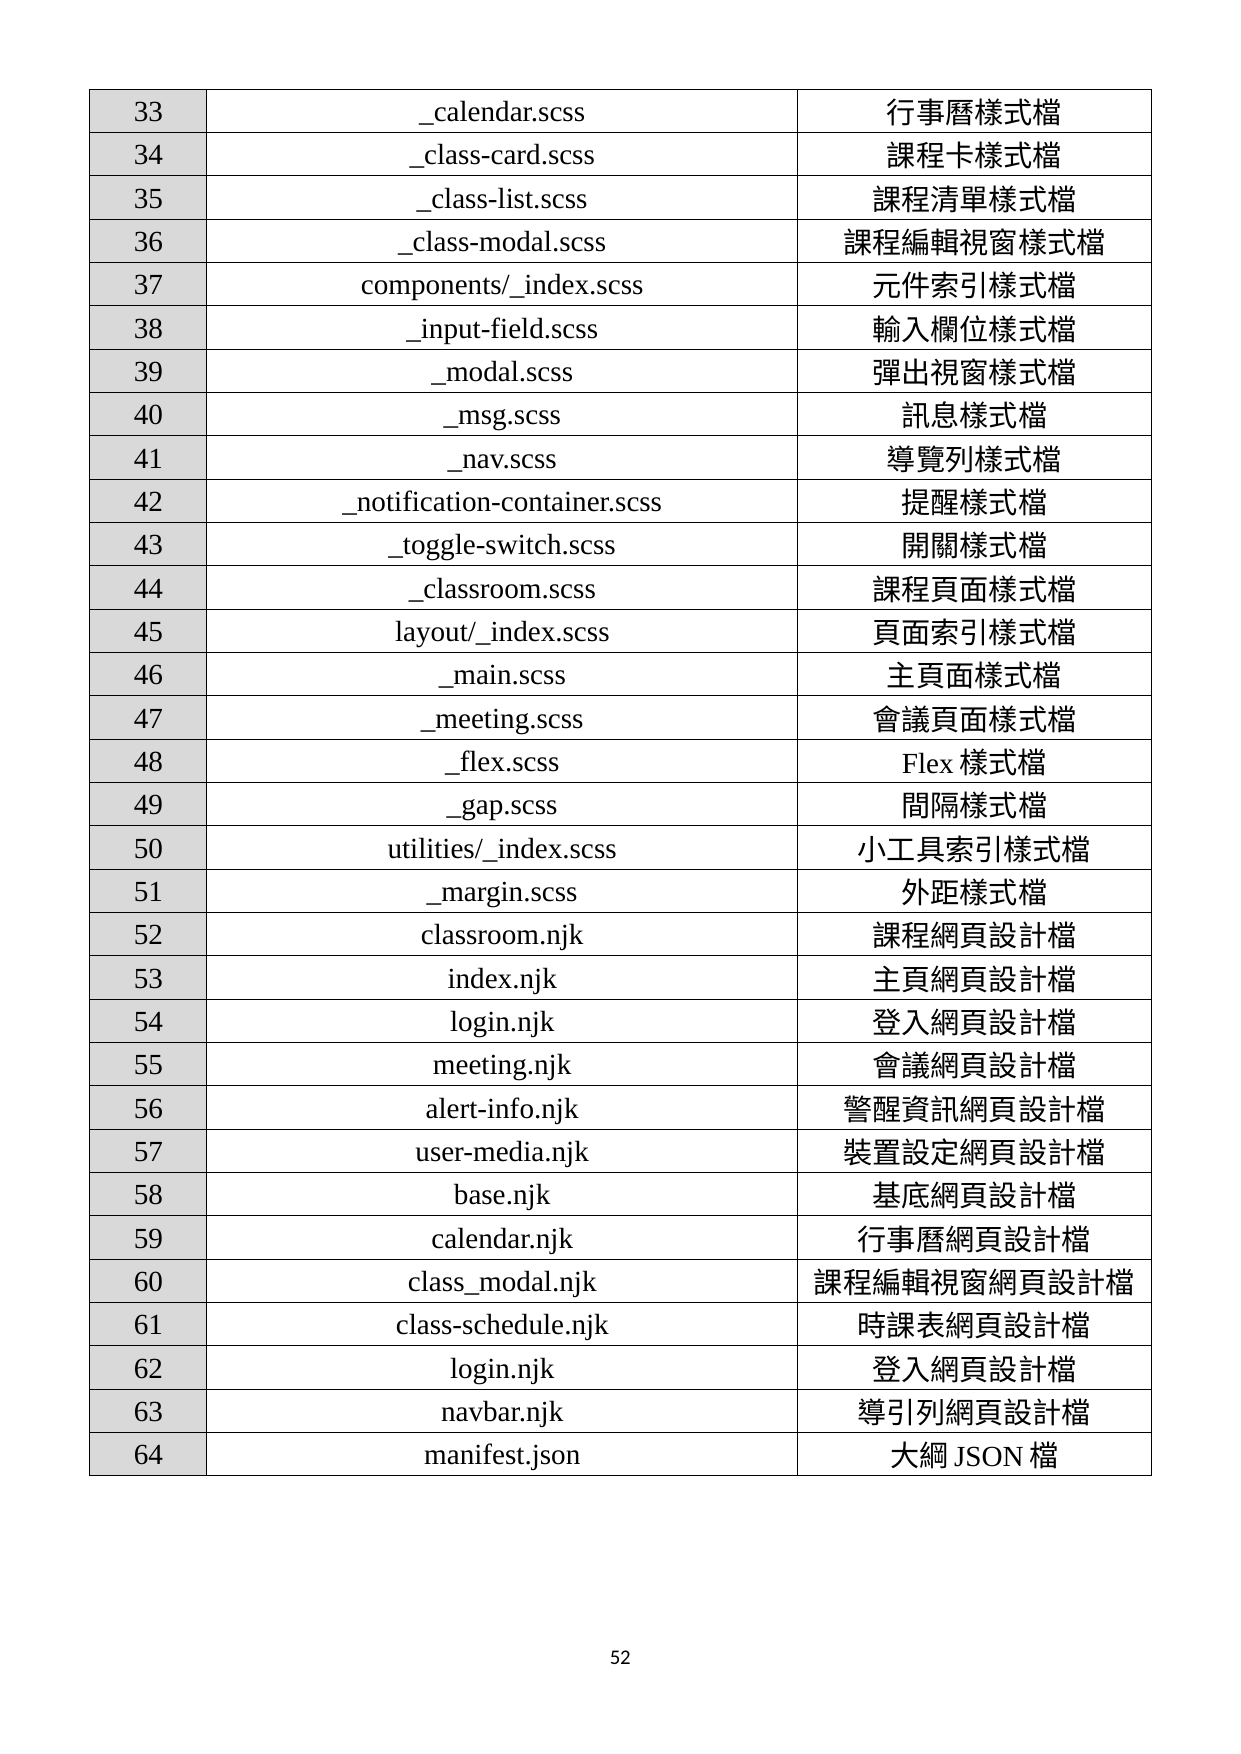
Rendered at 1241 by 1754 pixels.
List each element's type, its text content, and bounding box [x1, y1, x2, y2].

table_cell 61 [90, 1303, 206, 1345]
table_cell layout/_index.scss [207, 610, 797, 652]
table_cell manifest.json [207, 1433, 797, 1475]
table_cell index.njk [207, 956, 797, 999]
table_cell _class-list.scss [207, 176, 797, 219]
table_cell 輸入欄位樣式檔 [798, 306, 1151, 349]
table_cell components/_index.scss [207, 263, 797, 305]
table_cell 58 [90, 1173, 206, 1215]
table_cell _input-field.scss [207, 306, 797, 349]
table_cell 課程頁面樣式檔 [798, 566, 1151, 609]
table_cell 45 [90, 610, 206, 652]
table_cell 46 [90, 653, 206, 695]
table_cell 外距樣式檔 [798, 870, 1151, 912]
table_cell 42 [90, 480, 206, 522]
table_cell base.njk [207, 1173, 797, 1215]
table_cell 間隔樣式檔 [798, 783, 1151, 825]
table_cell 課程卡樣式檔 [798, 133, 1151, 175]
table_cell 33 [90, 90, 206, 132]
table_cell 提醒樣式檔 [798, 480, 1151, 522]
table_cell _gap.scss [207, 783, 797, 825]
table_cell 43 [90, 523, 206, 565]
table_cell 課程清單樣式檔 [798, 176, 1151, 219]
table_cell 50 [90, 826, 206, 869]
table_cell 導引列網頁設計檔 [798, 1390, 1151, 1432]
table_cell 彈出視窗樣式檔 [798, 350, 1151, 392]
table_cell 38 [90, 306, 206, 349]
table_cell 課程網頁設計檔 [798, 913, 1151, 955]
table_cell class-schedule.njk [207, 1303, 797, 1345]
table_cell _margin.scss [207, 870, 797, 912]
table_cell 主頁網頁設計檔 [798, 956, 1151, 999]
table_cell 37 [90, 263, 206, 305]
table_cell 課程編輯視窗樣式檔 [798, 220, 1151, 262]
table_cell 59 [90, 1216, 206, 1259]
table_cell 導覽列樣式檔 [798, 436, 1151, 479]
table_cell 39 [90, 350, 206, 392]
table_cell 元件索引樣式檔 [798, 263, 1151, 305]
table_cell 訊息樣式檔 [798, 393, 1151, 435]
table_cell class_modal.njk [207, 1260, 797, 1302]
table_cell meeting.njk [207, 1043, 797, 1085]
table_cell 47 [90, 696, 206, 739]
table_cell 開關樣式檔 [798, 523, 1151, 565]
table_cell alert-info.njk [207, 1086, 797, 1129]
table_cell 55 [90, 1043, 206, 1085]
table_cell 大綱JSON檔 [798, 1433, 1151, 1475]
table_cell _class-modal.scss [207, 220, 797, 262]
table_cell _notification-container.scss [207, 480, 797, 522]
table_cell 56 [90, 1086, 206, 1129]
table_cell _modal.scss [207, 350, 797, 392]
table_cell _nav.scss [207, 436, 797, 479]
table_cell login.njk [207, 1346, 797, 1389]
table_cell _class-card.scss [207, 133, 797, 175]
table_cell 會議頁面樣式檔 [798, 696, 1151, 739]
table_cell classroom.njk [207, 913, 797, 955]
table_cell _calendar.scss [207, 90, 797, 132]
table_cell 48 [90, 740, 206, 782]
table_cell _main.scss [207, 653, 797, 695]
table_cell 行事曆網頁設計檔 [798, 1216, 1151, 1259]
table_cell 36 [90, 220, 206, 262]
table_cell 53 [90, 956, 206, 999]
table_cell 35 [90, 176, 206, 219]
table_cell _toggle-switch.scss [207, 523, 797, 565]
table_cell 課程編輯視窗網頁設計檔 [798, 1260, 1151, 1302]
table_cell _msg.scss [207, 393, 797, 435]
table_cell 49 [90, 783, 206, 825]
table_cell 基底網頁設計檔 [798, 1173, 1151, 1215]
table_cell _meeting.scss [207, 696, 797, 739]
table_cell navbar.njk [207, 1390, 797, 1432]
table_cell 行事曆樣式檔 [798, 90, 1151, 132]
table_cell 40 [90, 393, 206, 435]
table_cell 警醒資訊網頁設計檔 [798, 1086, 1151, 1129]
table_cell 63 [90, 1390, 206, 1432]
table_cell login.njk [207, 1000, 797, 1042]
table_cell 時課表網頁設計檔 [798, 1303, 1151, 1345]
table_cell 64 [90, 1433, 206, 1475]
table_cell 44 [90, 566, 206, 609]
table_cell 登入網頁設計檔 [798, 1000, 1151, 1042]
table_cell 頁面索引樣式檔 [798, 610, 1151, 652]
table_cell 51 [90, 870, 206, 912]
table_cell utilities/_index.scss [207, 826, 797, 869]
table_cell 54 [90, 1000, 206, 1042]
table_cell 41 [90, 436, 206, 479]
table_cell 60 [90, 1260, 206, 1302]
table_cell 裝置設定網頁設計檔 [798, 1130, 1151, 1172]
table_cell _flex.scss [207, 740, 797, 782]
table_cell user-media.njk [207, 1130, 797, 1172]
table_cell 34 [90, 133, 206, 175]
table_cell 62 [90, 1346, 206, 1389]
table_cell 登入網頁設計檔 [798, 1346, 1151, 1389]
table_cell 主頁面樣式檔 [798, 653, 1151, 695]
table_cell 52 [90, 913, 206, 955]
table_cell calendar.njk [207, 1216, 797, 1259]
table_cell _classroom.scss [207, 566, 797, 609]
table_cell 57 [90, 1130, 206, 1172]
table_cell 小工具索引樣式檔 [798, 826, 1151, 869]
table_cell 會議網頁設計檔 [798, 1043, 1151, 1085]
table_cell Flex樣式檔 [798, 740, 1151, 782]
